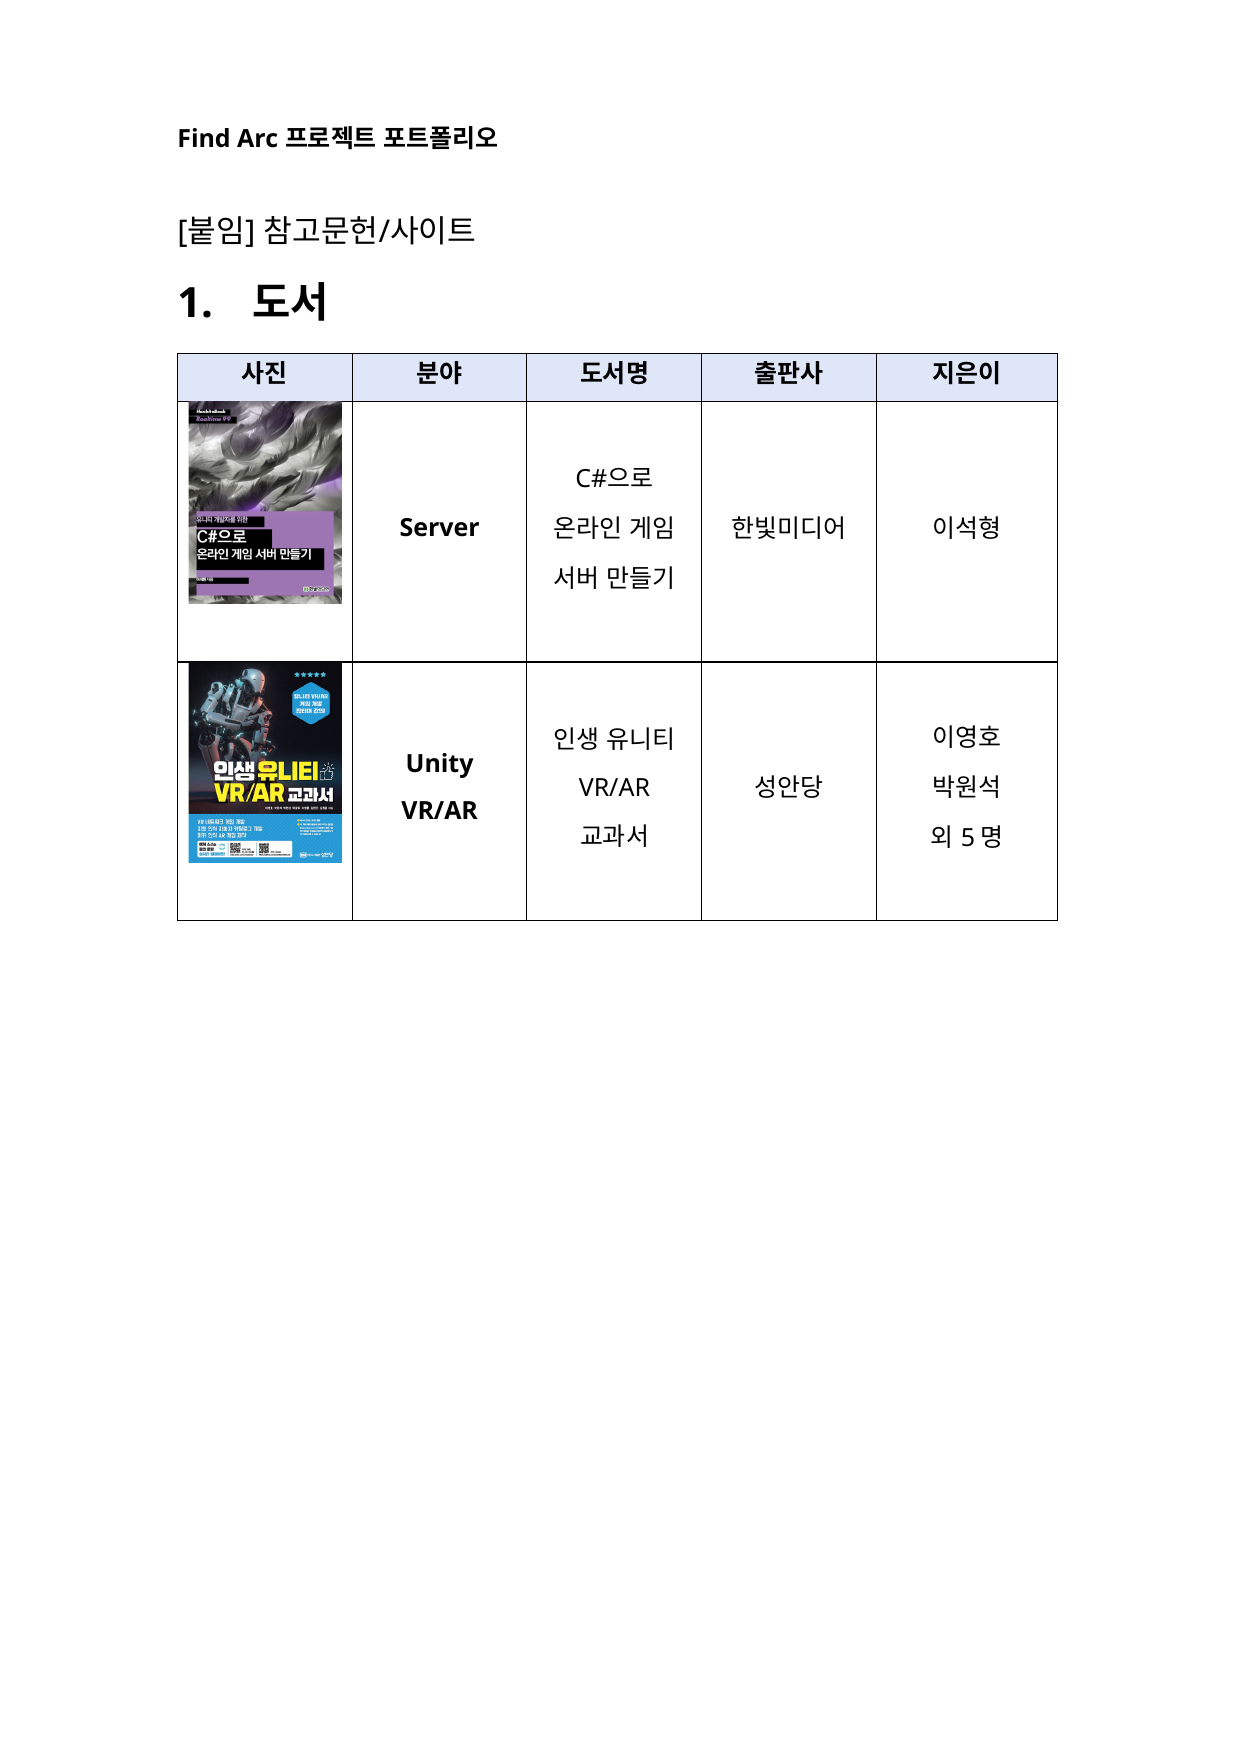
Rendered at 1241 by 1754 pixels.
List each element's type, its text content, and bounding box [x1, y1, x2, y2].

table_cell Server [353, 402, 526, 661]
table_cell Unity VR/AR [353, 663, 526, 920]
table_cell [178, 663, 352, 920]
picture [188, 401, 342, 604]
table_cell 이영호 박원석 외 5명 [877, 663, 1057, 920]
table_header 분야 [353, 354, 526, 401]
table_cell C#으로 온라인 게임 서버 만들기 [527, 402, 701, 661]
table_cell 한빛미디어 [702, 402, 876, 661]
table_cell 성안당 [702, 663, 876, 920]
table_header 도서명 [527, 354, 701, 401]
table_header 지은이 [877, 354, 1057, 401]
table_cell [178, 402, 352, 661]
table_header 사진 [178, 354, 352, 401]
list 도서 [177, 269, 1063, 330]
table_cell 이석형 [877, 402, 1057, 661]
table_header 출판사 [702, 354, 876, 401]
picture [188, 662, 342, 863]
text [붙임] 참고문헌/사이트 [177, 207, 1063, 252]
table_cell 인생 유니티 VR/AR 교과서 [527, 663, 701, 920]
